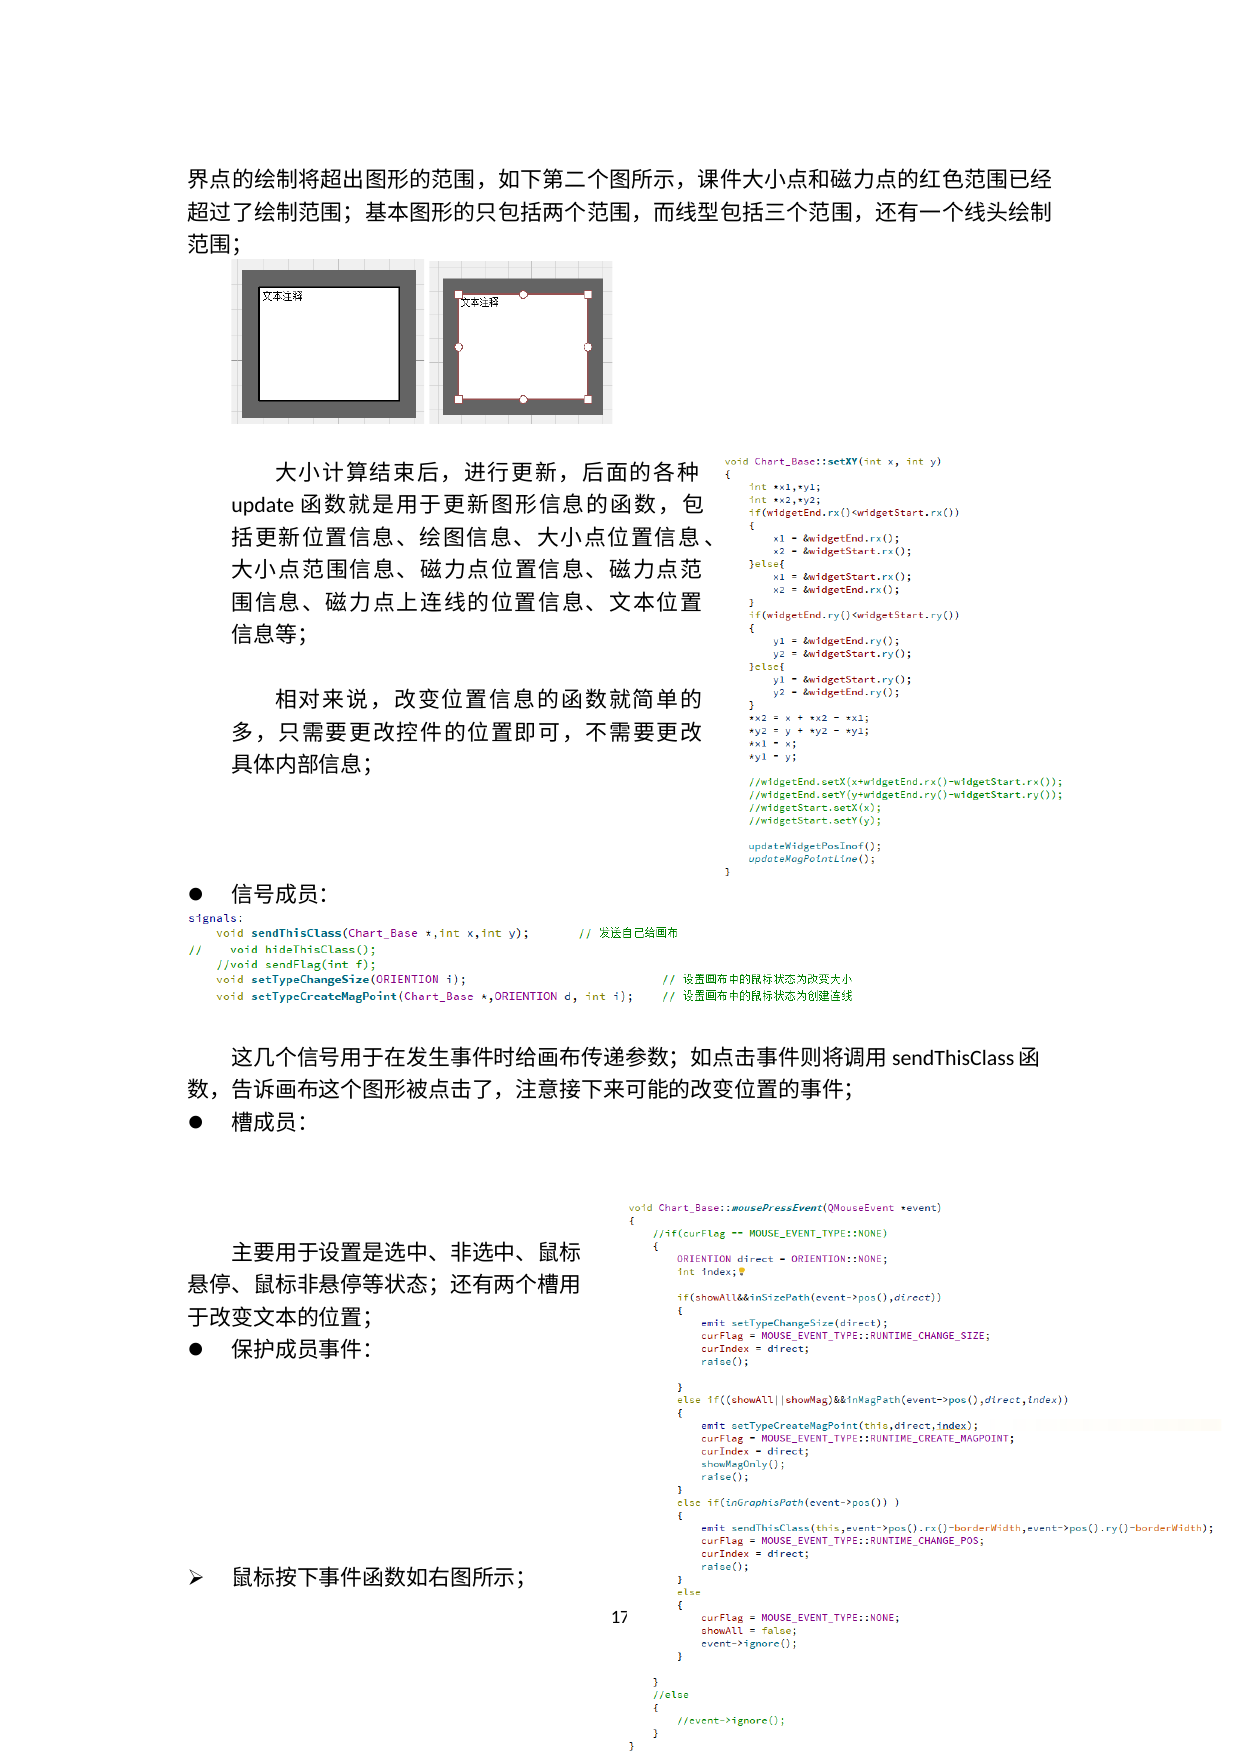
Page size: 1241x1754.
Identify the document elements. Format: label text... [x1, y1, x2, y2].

list 鼠标按下事件函数如右图所示； [187, 1559, 626, 1592]
list 槽成员： [187, 1104, 1053, 1137]
text 相对来说，改变位置信息的函数就简单的多，只需要更改控件的位置即可，不需要更改具体内部信息； [231, 682, 722, 779]
text 主要用于设置是选中、非选中、鼠标悬停、鼠标非悬停等状态；还有两个槽用于改变文本的位置； [187, 1234, 626, 1332]
list 保护成员事件： [187, 1332, 626, 1364]
picture [187, 909, 858, 1018]
list 信号成员： [187, 877, 1053, 909]
picture [722, 455, 1102, 879]
text 大小计算结束后，进行更新，后面的各种update函数就是用于更新图形信息的函数，包括更新位置信息、绘图信息、大小点位置信息、大小点范围信息、磁力点位置信息、磁力点范围信息、磁力点上连线的位置信息、文本位置信息等； [231, 454, 1053, 649]
picture [231, 259, 425, 424]
picture [626, 1203, 1222, 1754]
text 这几个信号用于在发生事件时给画布传递参数；如点击事件则将调用sendThisClass函数，告诉画布这个图形被点击了，注意接下来可能的改变位置的事件； [187, 1039, 1053, 1104]
picture [429, 261, 613, 424]
